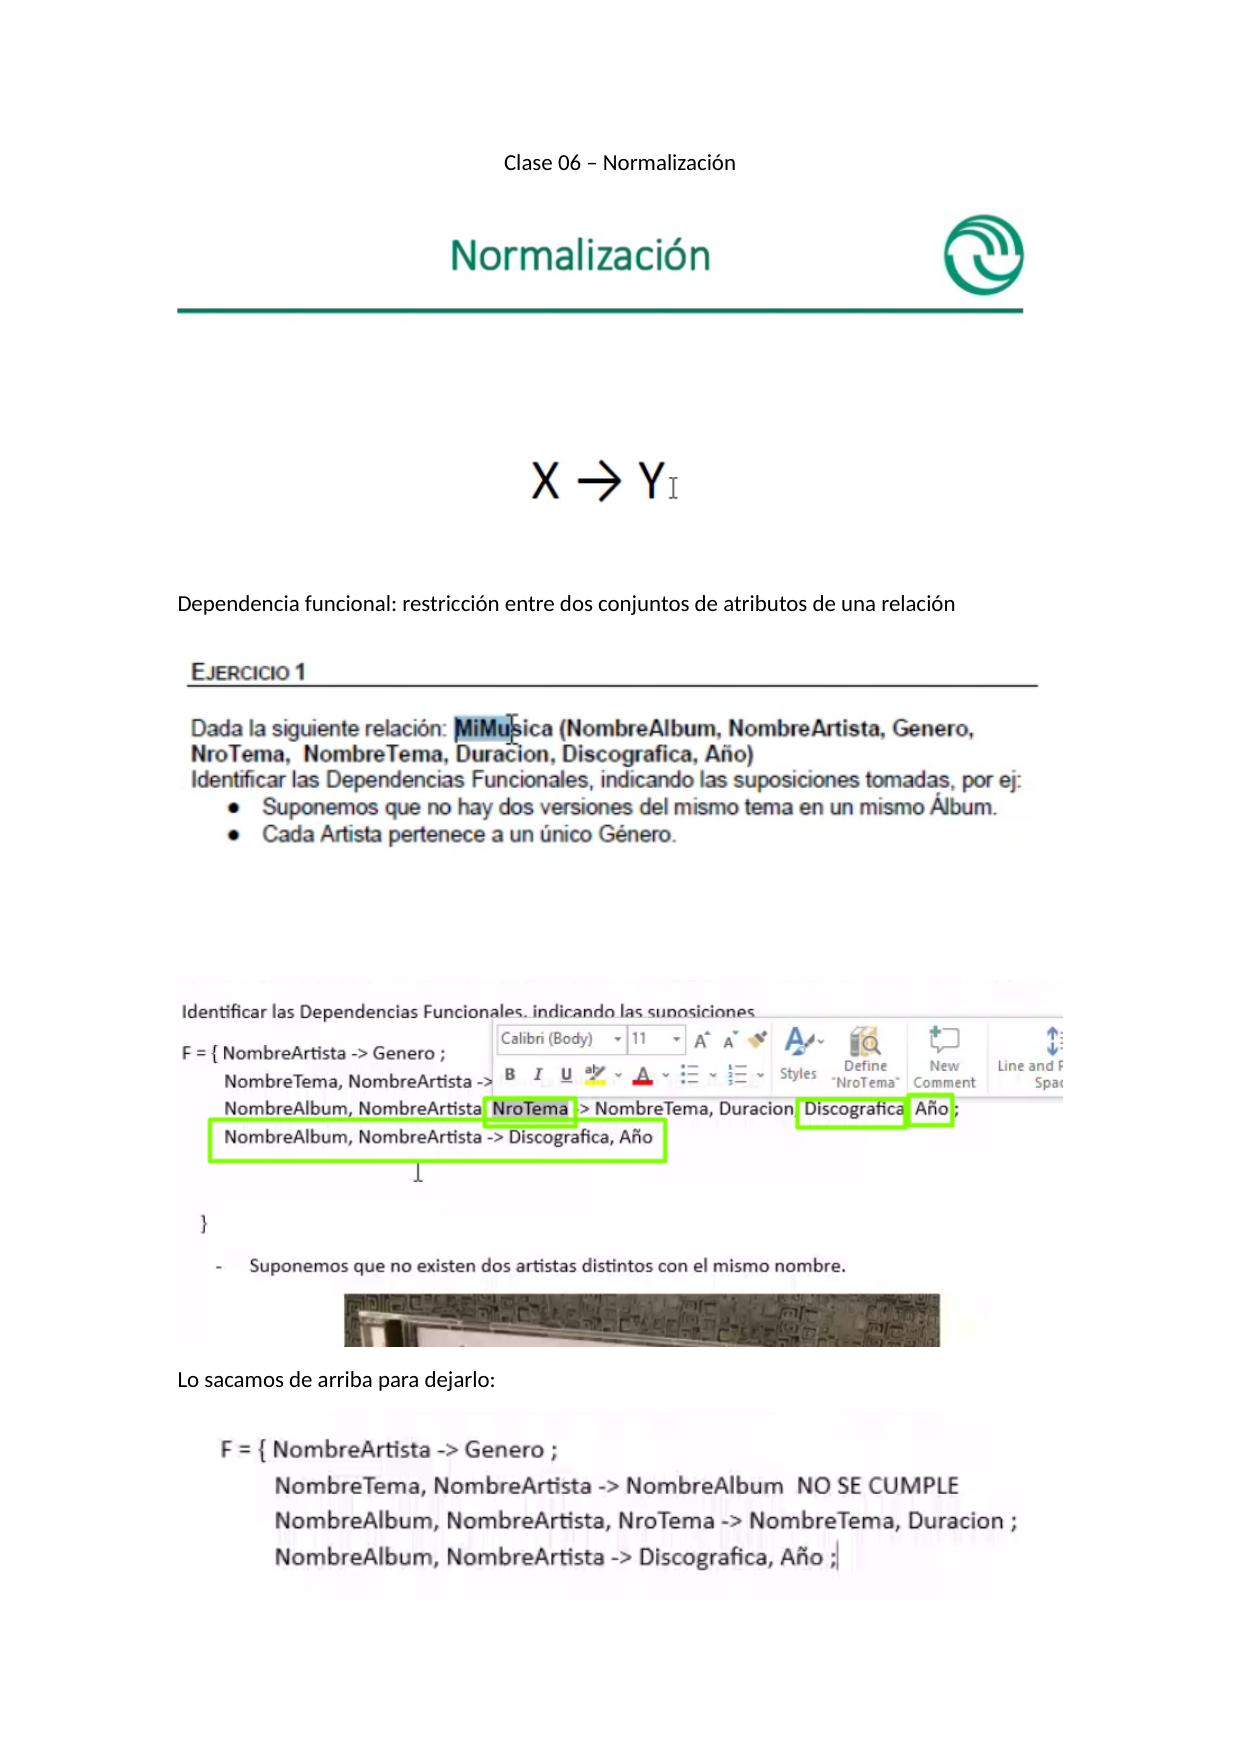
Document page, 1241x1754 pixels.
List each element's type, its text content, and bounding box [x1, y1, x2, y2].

text Dependencia funcional: restricción entre dos conjuntos de atributos de una relación [177, 589, 1063, 617]
text Lo sacamos de arriba para dejarlo: [177, 1365, 1063, 1393]
text Clase 06 – Normalización [177, 148, 1063, 176]
picture [177, 1412, 1063, 1602]
picture [177, 194, 1063, 571]
picture [177, 980, 1063, 1347]
picture [177, 636, 1063, 868]
